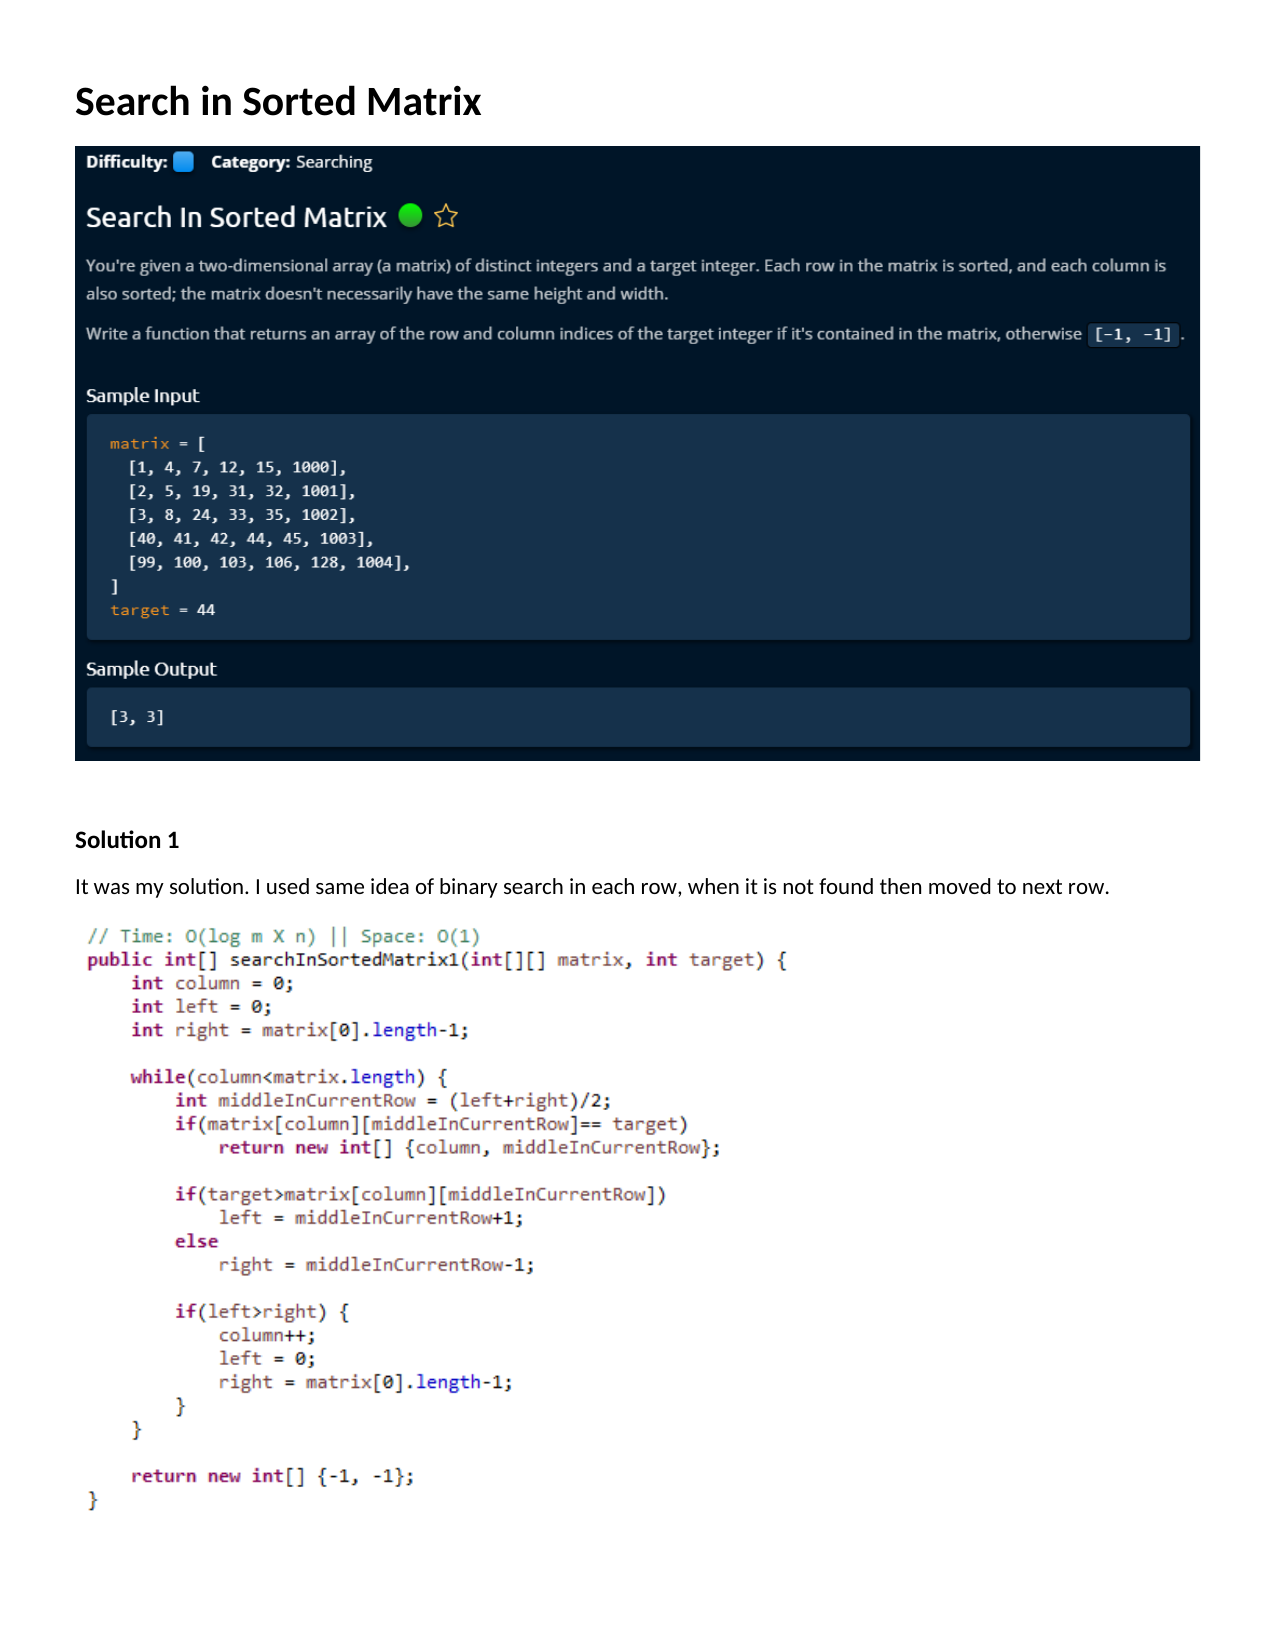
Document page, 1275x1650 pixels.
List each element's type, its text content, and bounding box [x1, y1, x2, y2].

picture [75, 916, 805, 1523]
text Search in Sorted Matrix [75, 75, 1230, 126]
text It was my solution. I used same idea of binary search in each row, when it is not found then moved to next row. [75, 872, 1230, 900]
text Solution 1 [75, 824, 1230, 855]
picture [75, 146, 1201, 761]
